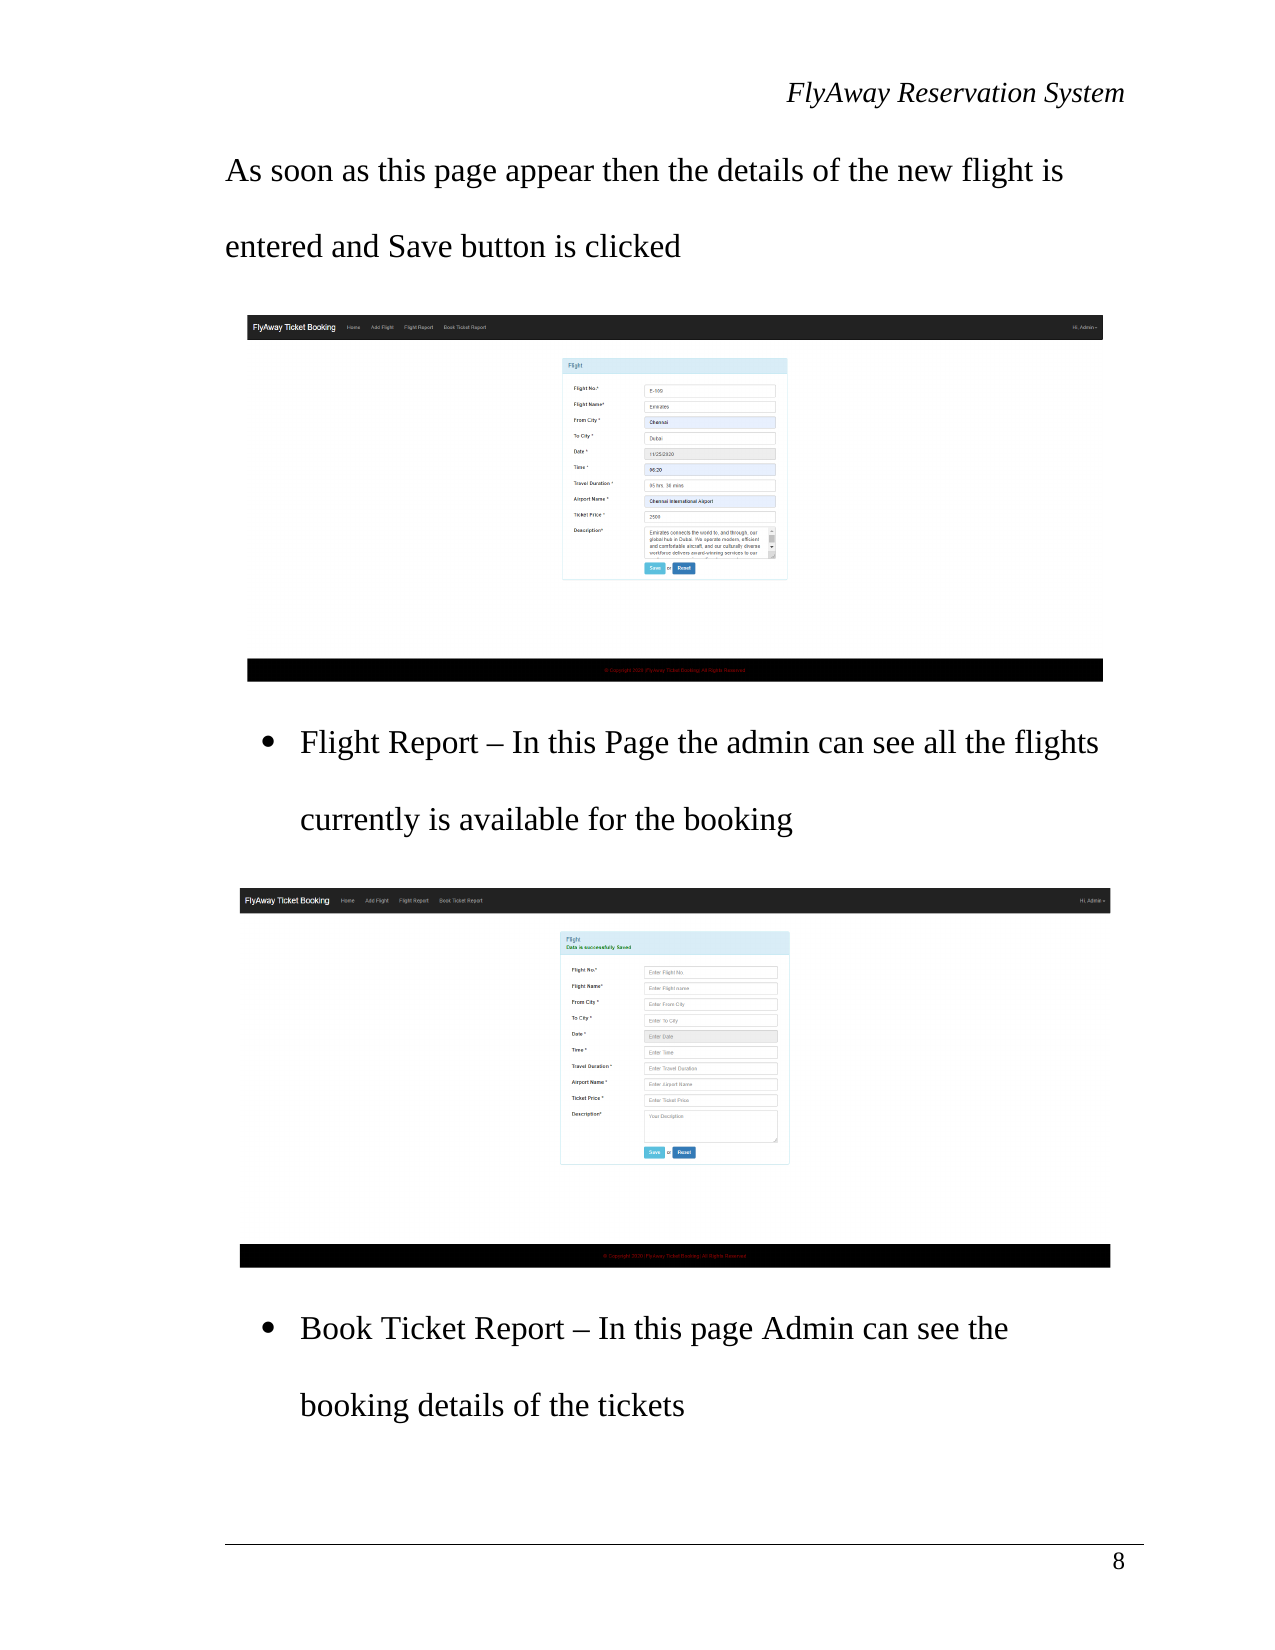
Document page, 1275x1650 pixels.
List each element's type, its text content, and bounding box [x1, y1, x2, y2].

text As soon as this page appear then the details of the new flight is entered and Save button is clicked [225, 150, 1125, 265]
list Flight Report – In this Page the admin can see all the flights currently is available for the booking [262, 722, 1125, 837]
list Book Ticket Report – In this page Admin can see the booking details of the tickets [262, 1309, 1125, 1424]
picture [247, 315, 1103, 682]
picture [239, 888, 1111, 1268]
